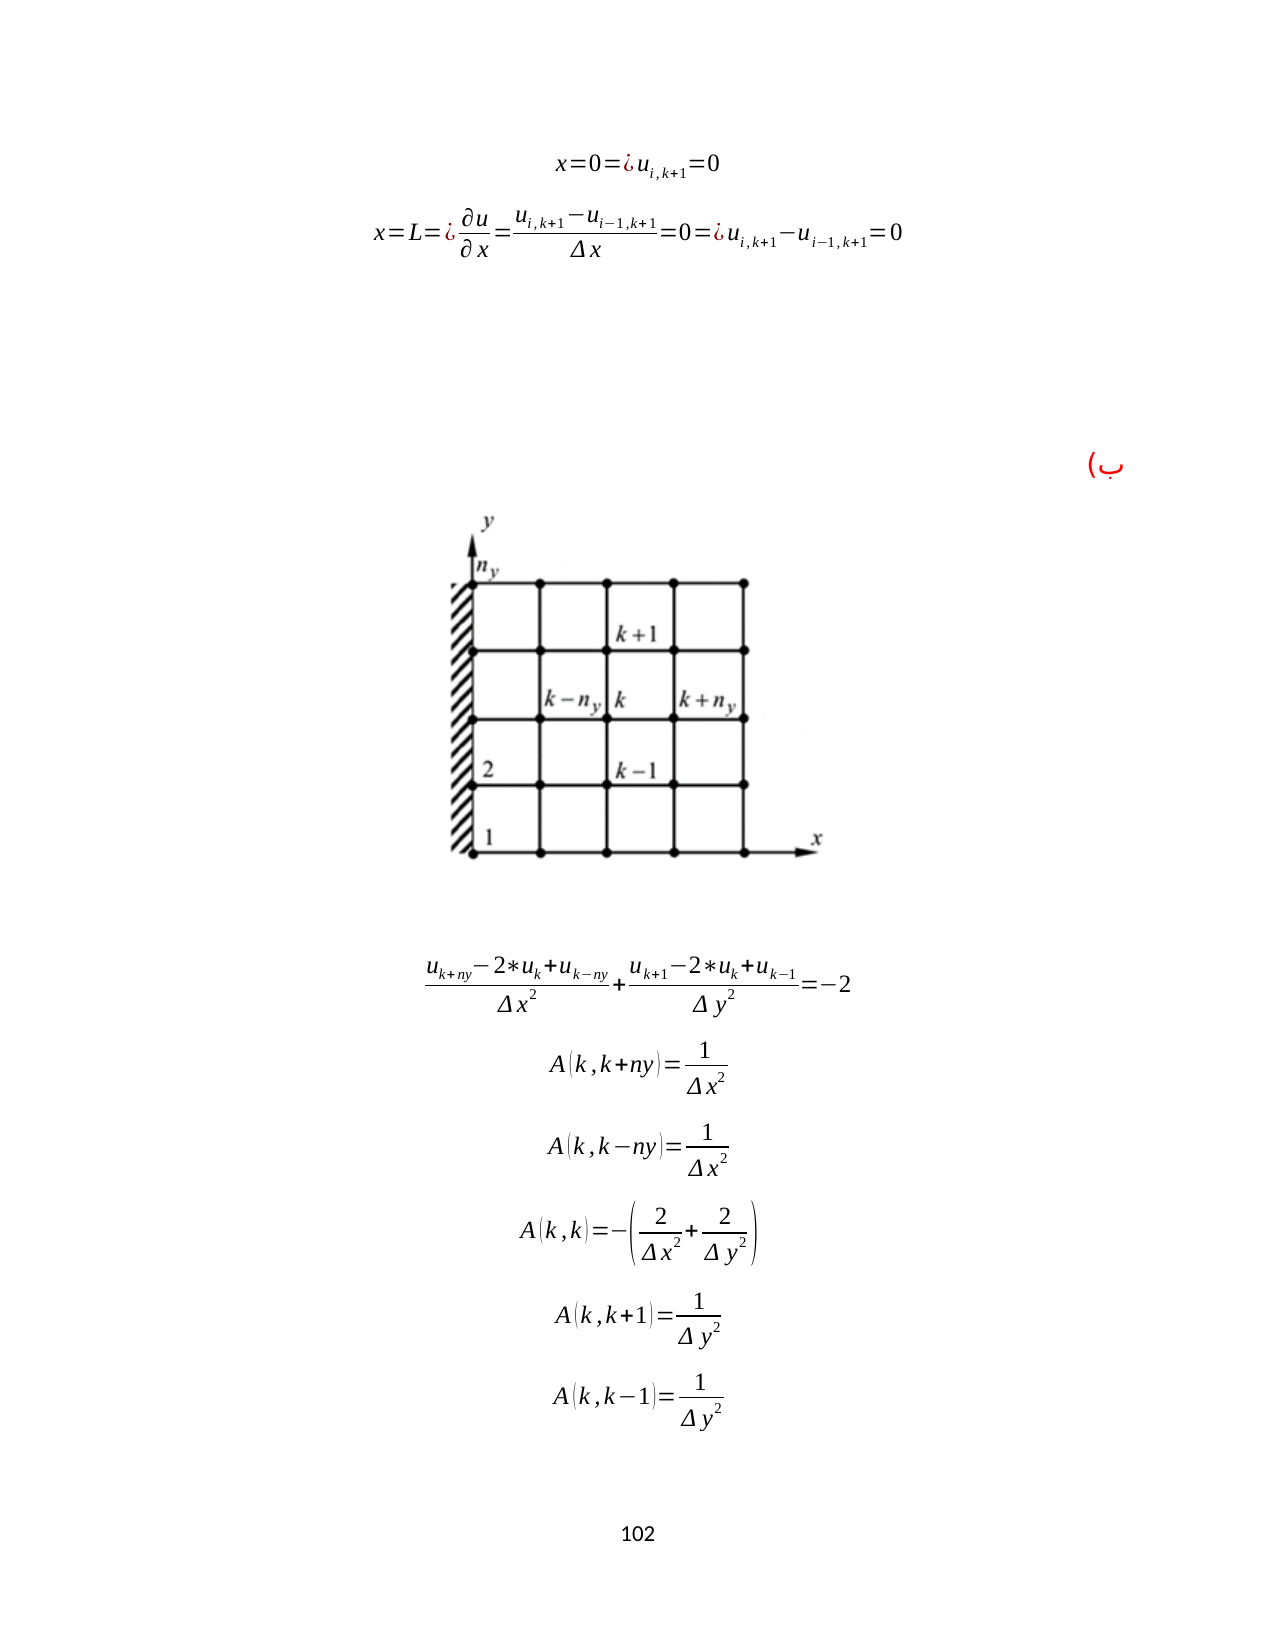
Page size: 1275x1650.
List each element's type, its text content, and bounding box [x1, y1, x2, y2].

text ب) [150, 447, 1125, 481]
picture [437, 500, 838, 878]
